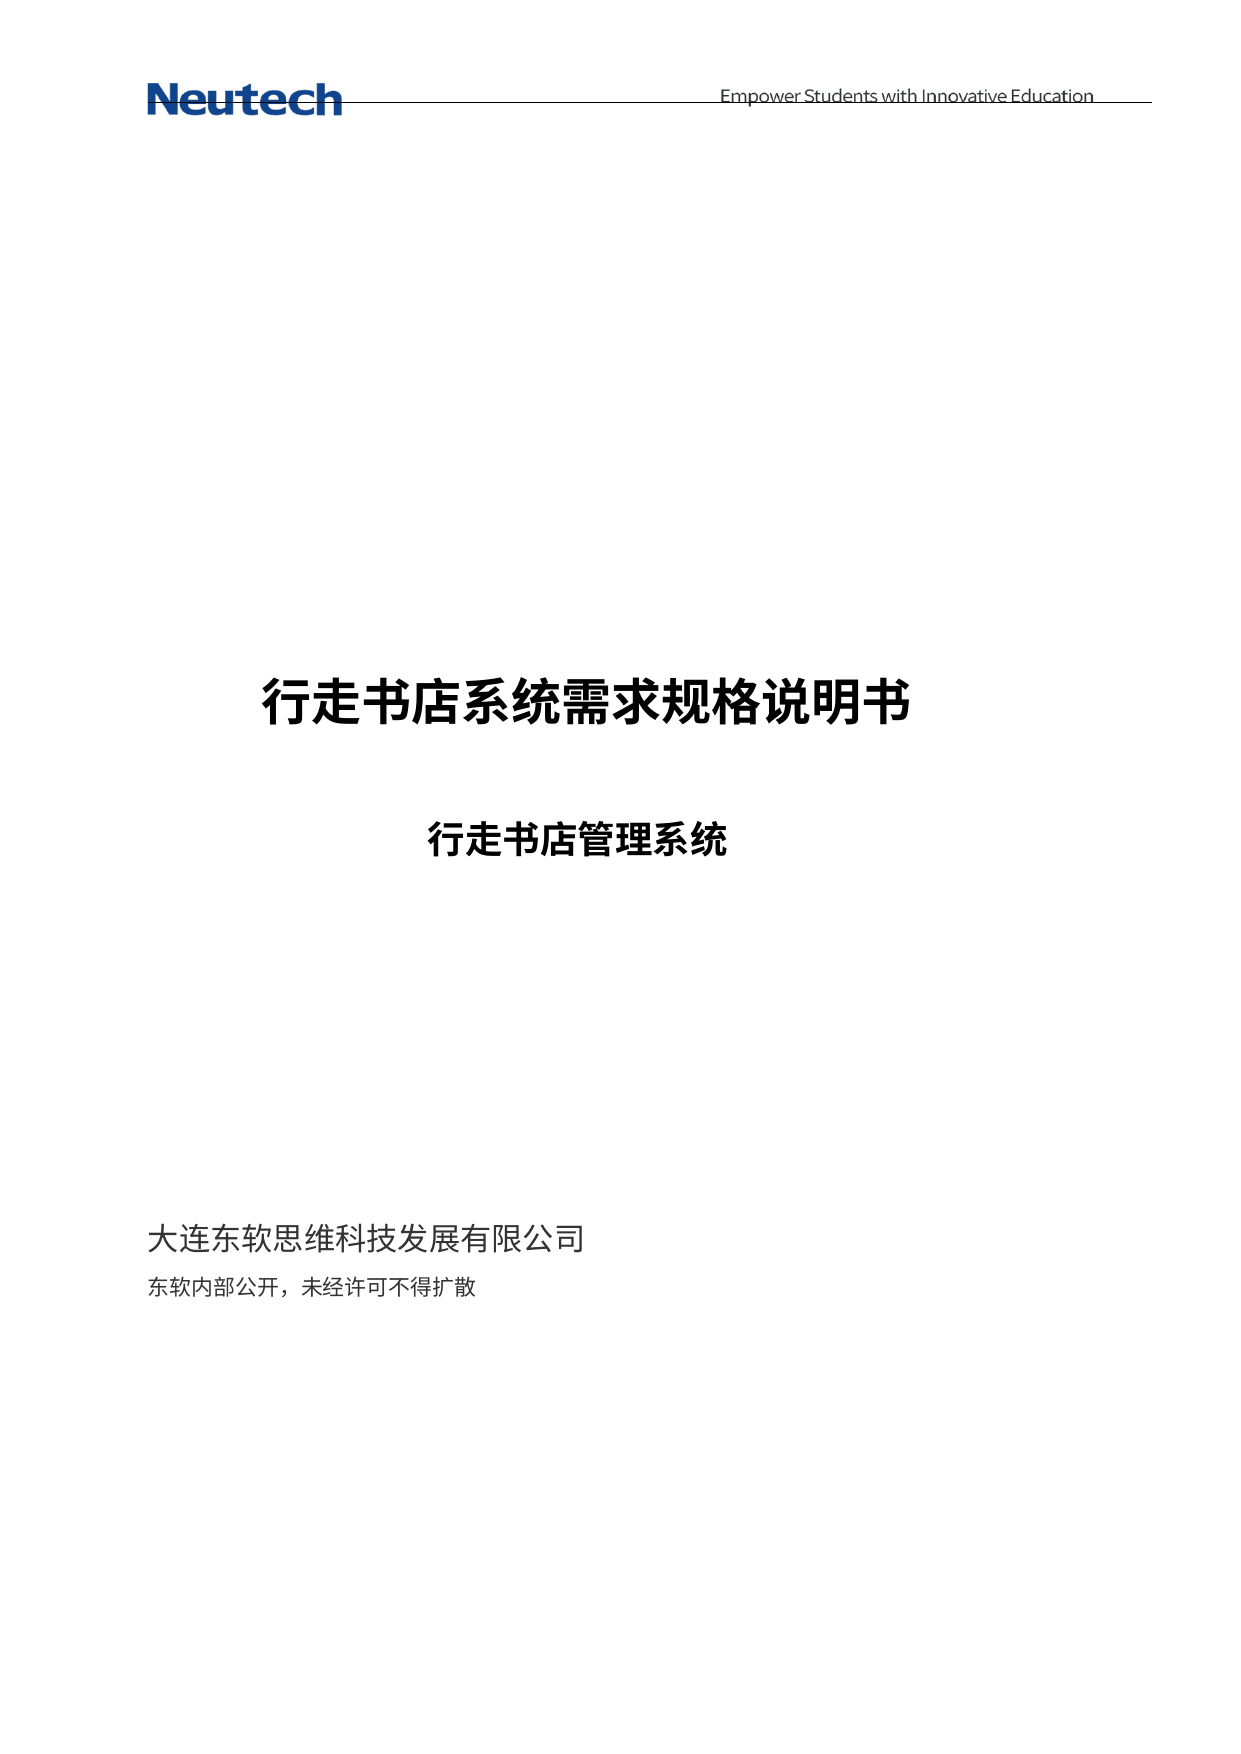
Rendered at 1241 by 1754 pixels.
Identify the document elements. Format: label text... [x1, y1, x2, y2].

picture [693, 69, 1121, 102]
text 大连东软思维科技发展有限公司 [148, 1204, 1152, 1269]
picture [130, 58, 349, 138]
picture [693, 103, 1121, 126]
text 行走书店系统需求规格说明书 [148, 649, 1108, 747]
text 东软内部公开，未经许可不得扩散 [148, 1269, 1152, 1302]
